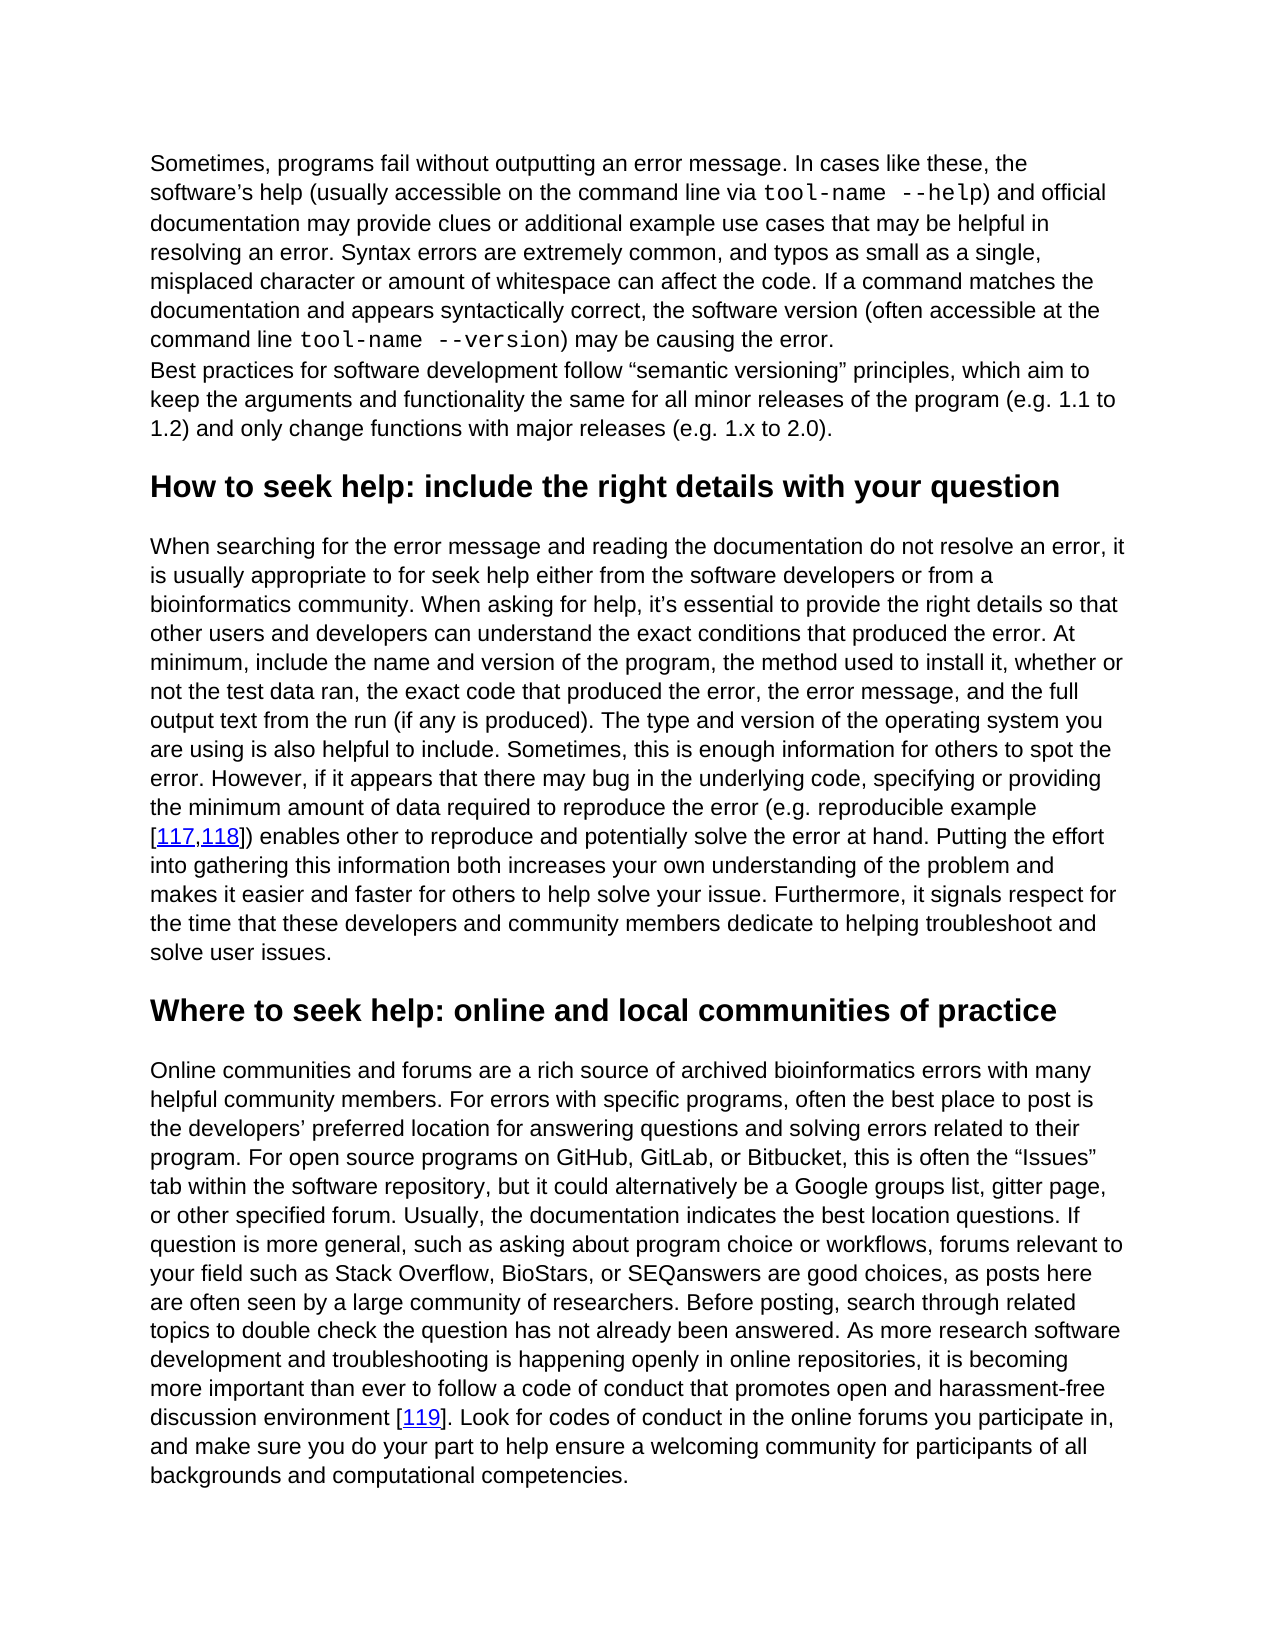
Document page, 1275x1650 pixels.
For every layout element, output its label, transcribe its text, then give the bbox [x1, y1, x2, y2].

text When searching for the error message and reading the documentation do not resolve an error, it is usually appropriate to for seek help either from the software developers or from a bioinformatics community. When asking for help, it’s essential to provide the right details so that other users and developers can understand the exact conditions that produced the error. At minimum, include the name and version of the program, the method used to install it, whether or not the test data ran, the exact code that produced the error, the error message, and the full output text from the run (if any is produced). The type and version of the operating system you are using is also helpful to include. Sometimes, this is enough information for others to spot the error. However, if it appears that there may bug in the underlying code, specifying or providing the minimum amount of data required to reproduce the error (e.g. reproducible example [117,118]) enables other to reproduce and potentially solve the error at hand. Putting the effort into gathering this information both increases your own understanding of the problem and makes it easier and faster for others to help solve your issue. Furthermore, it signals respect for the time that these developers and community members dedicate to helping troubleshoot and solve user issues. [150, 533, 1125, 965]
subtitle How to seek help: include the right details with your question [150, 468, 1125, 504]
text Online communities and forums are a rich source of archived bioinformatics errors with many helpful community members. For errors with specific programs, often the best place to post is the developers’ preferred location for answering questions and solving errors related to their program. For open source programs on GitHub, GitLab, or Bitbucket, this is often the “Issues” tab within the software repository, but it could alternatively be a Google groups list, gitter page, or other specified forum. Usually, the documentation indicates the best location questions. If question is more general, such as asking about program choice or workflows, forums relevant to your field such as Stack Overflow, BioStars, or SEQanswers are good choices, as posts here are often seen by a large community of researchers. Before posting, search through related topics to double check the question has not already been answered. As more research software development and troubleshooting is happening openly in online repositories, it is becoming more important than ever to follow a code of conduct that promotes open and harassment-free discussion environment [119]. Look for codes of conduct in the online forums you participate in, and make sure you do your part to help ensure a welcoming community for participants of all backgrounds and computational competencies. [150, 1057, 1125, 1489]
text Sometimes, programs fail without outputting an error message. In cases like these, the software’s help (usually accessible on the command line via tool-name --help) and official documentation may provide clues or additional example use cases that may be helpful in resolving an error. Syntax errors are extremely common, and typos as small as a single, misplaced character or amount of whitespace can affect the code. If a command matches the documentation and appears syntactically correct, the software version (often accessible at the command line tool-name --version) may be causing the error. Best practices for software development follow “semantic versioning” principles, which aim to keep the arguments and functionality the same for all minor releases of the program (e.g. 1.1 to 1.2) and only change functions with major releases (e.g. 1.x to 2.0). [150, 150, 1125, 441]
subtitle Where to seek help: online and local communities of practice [150, 992, 1125, 1028]
